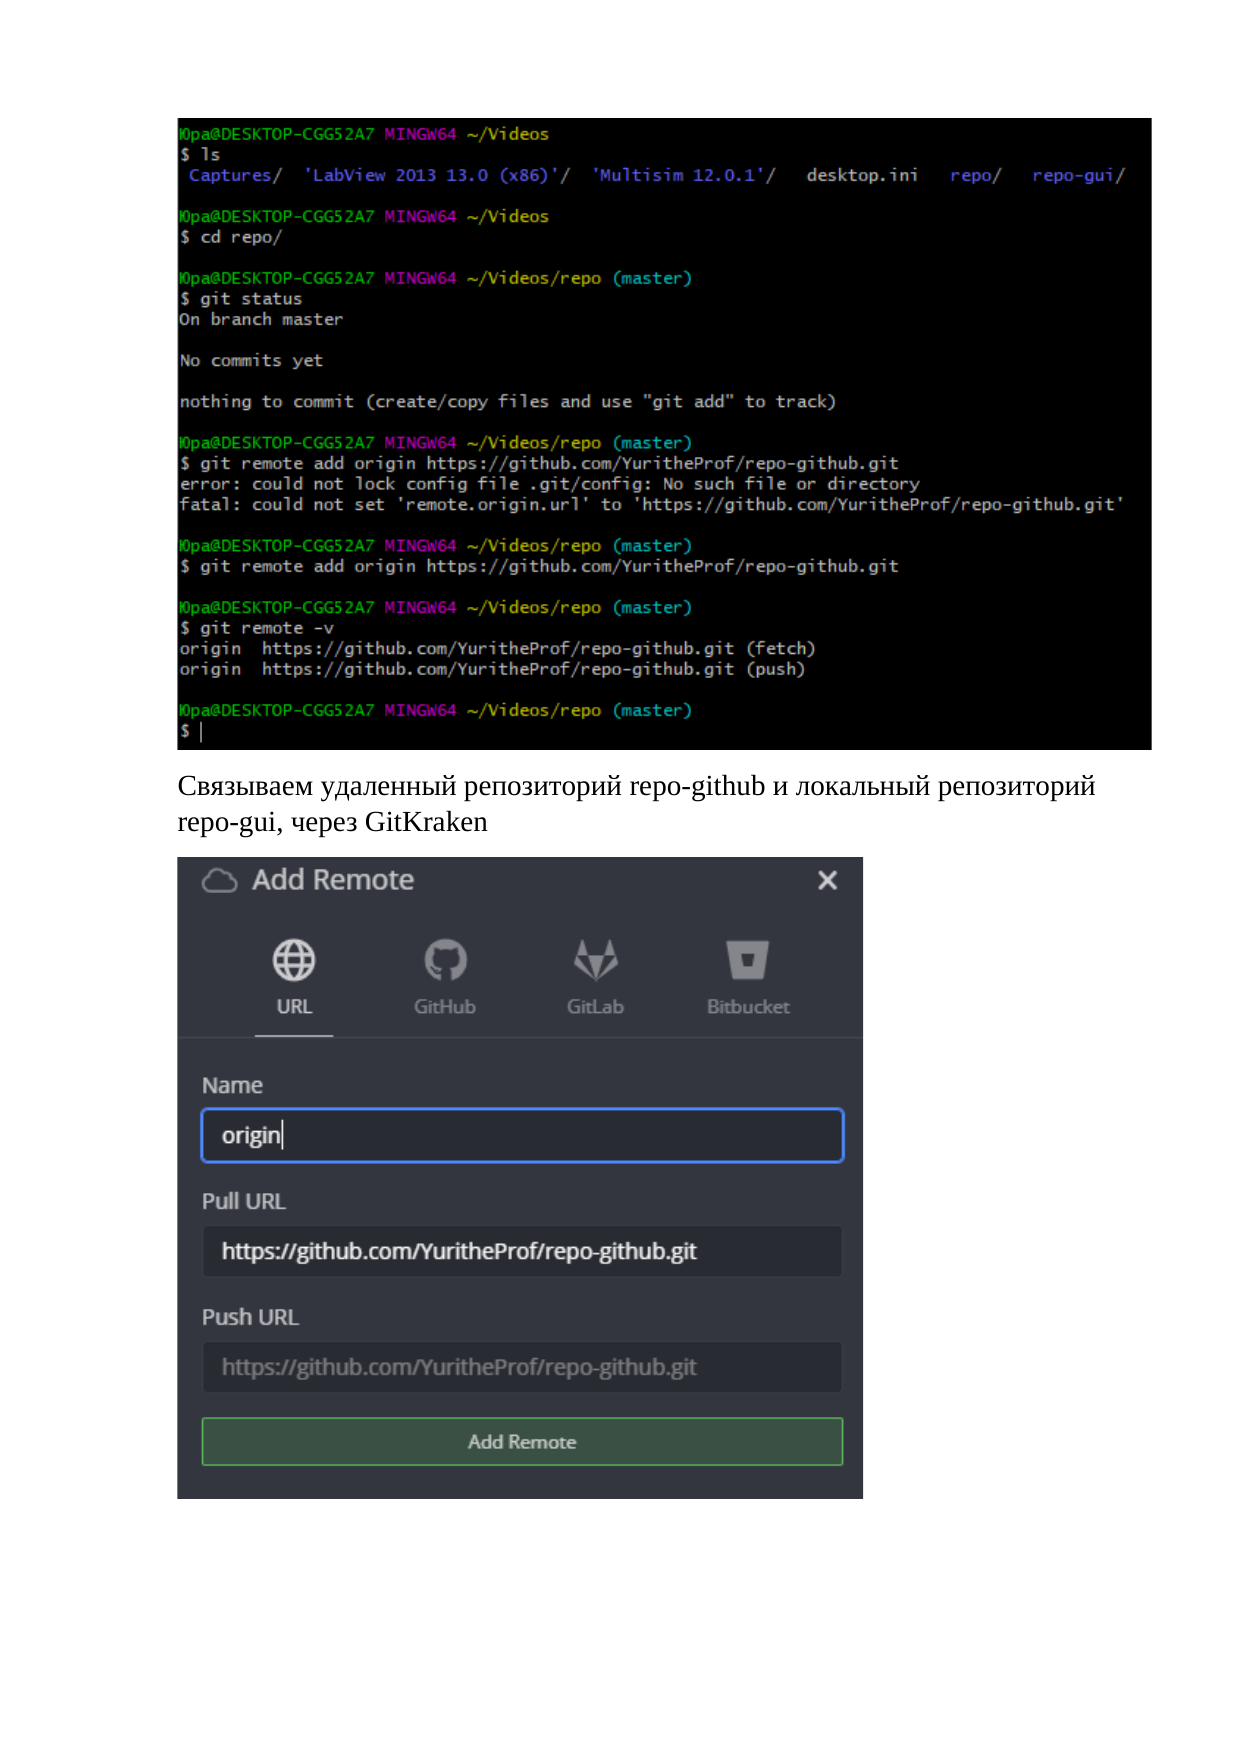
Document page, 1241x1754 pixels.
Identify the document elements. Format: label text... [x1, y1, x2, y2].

picture [177, 857, 864, 1499]
text Связываем удаленный репозиторий repo-github и локальный репозиторий repo-gui, через GitKraken [177, 768, 1152, 838]
picture [177, 118, 1152, 750]
